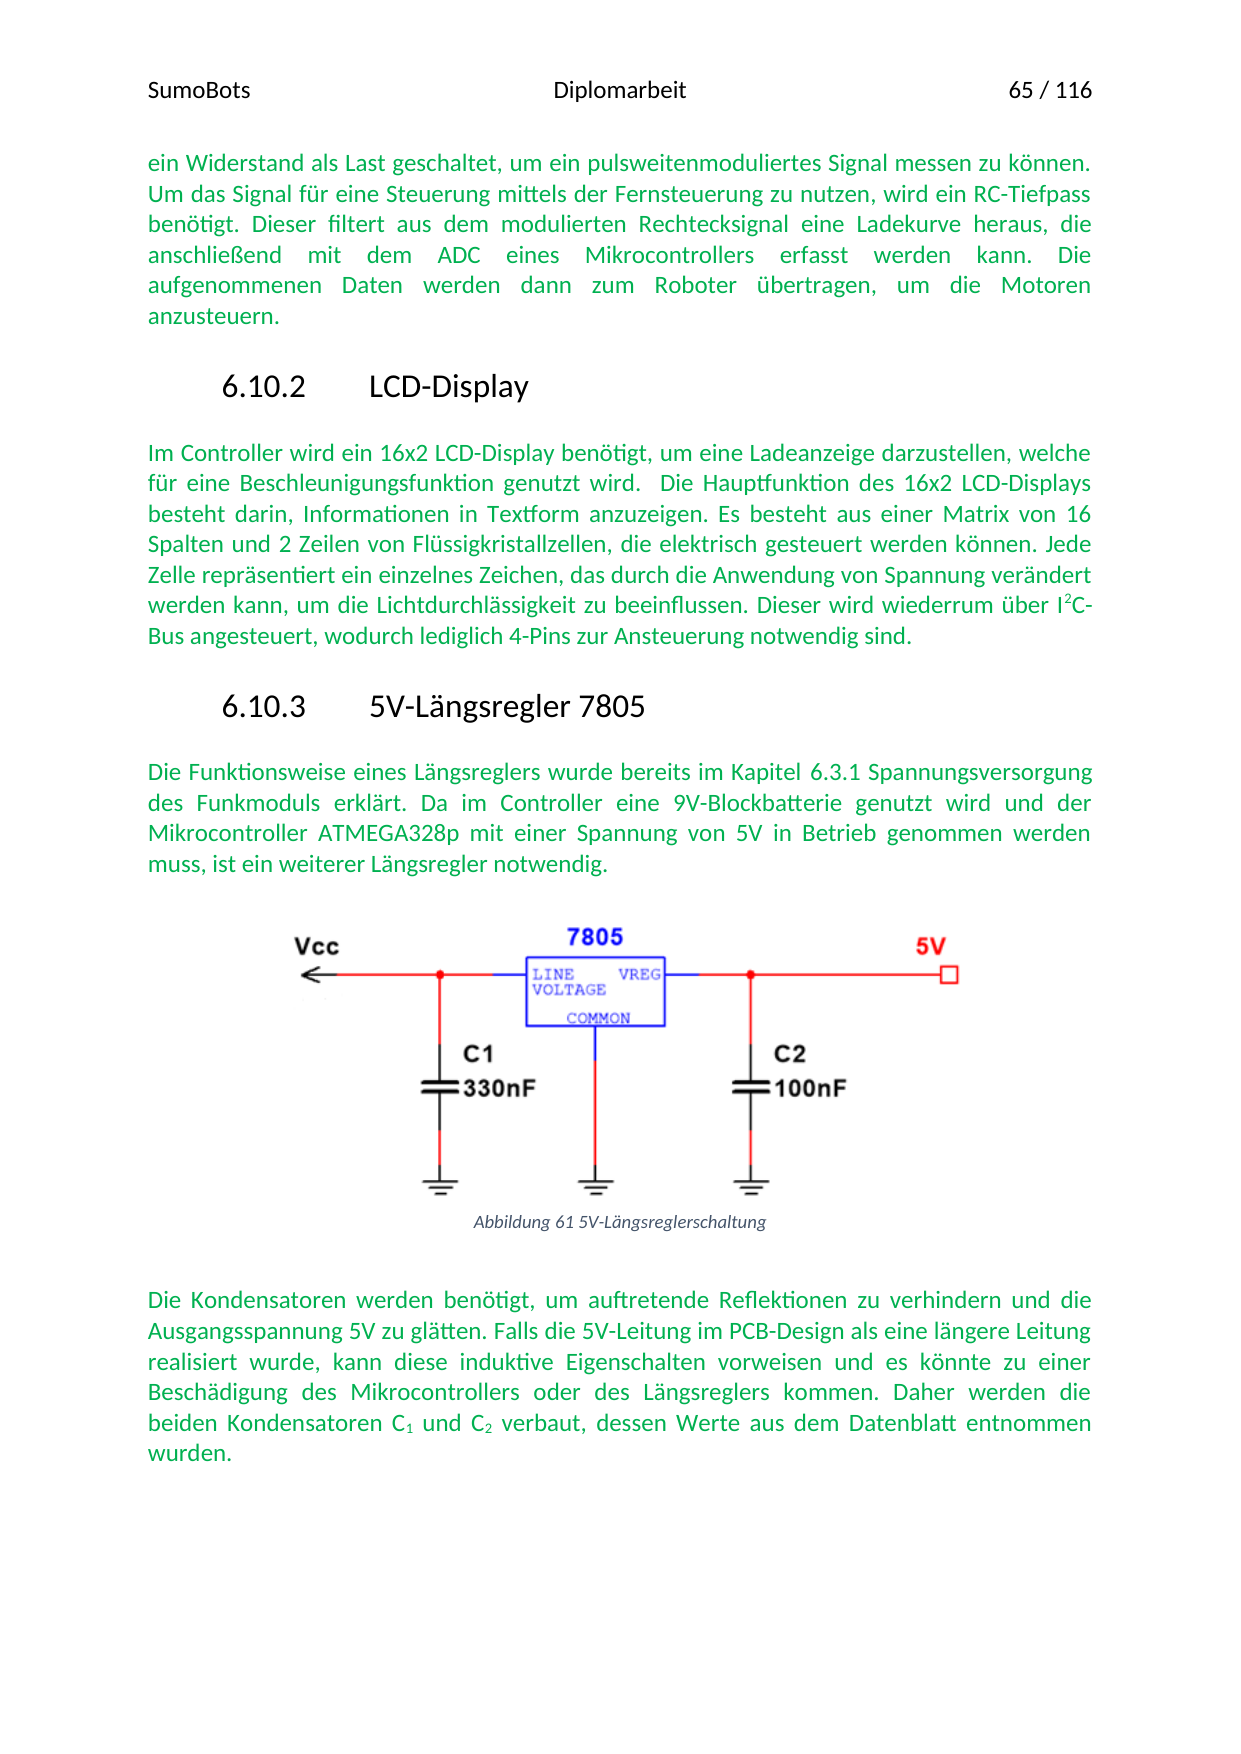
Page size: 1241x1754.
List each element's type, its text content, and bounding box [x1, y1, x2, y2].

text Die Kondensatoren werden benötigt, um auftretende Reflektionen zu verhindern und die Ausgangsspannung 5V zu glätten. Falls die 5V-Leitung im PCB-Design als eine längere Leitung realisiert wurde, kann diese induktive Eigenschalten vorweisen und es könnte zu einer Beschädigung des Mikrocontrollers oder des Längsreglers kommen. Daher werden die beiden Kondensatoren C1 und C2 verbaut, dessen Werte aus dem Datenblatt entnommen wurden. [148, 1284, 1093, 1468]
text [148, 148, 1093, 331]
subtitle 5V-Längsregler 7805 [221, 685, 1093, 726]
text Die Funktionsweise eines Längsreglers wurde bereits im Kapitel 6.3.1 Spannungsversorgung des Funkmoduls erklärt. Da im Controller eine 9V-Blockbatterie genutzt wird und der Mikrocontroller ATMEGA328p mit einer Spannung von 5V in Betrieb genommen werden muss, ist ein weiterer Längsregler notwendig. [148, 756, 1093, 878]
picture [262, 908, 979, 1211]
text Im Controller wird ein 16x2 LCD-Display benötigt, um eine Ladeanzeige darzustellen, welche für eine Beschleunigungsfunktion genutzt wird. Die Hauptfunktion des 16x2 LCD-Displays besteht darin, Informationen in Textform anzuzeigen. Es besteht aus einer Matrix von 16 Spalten und 2 Zeilen von Flüssigkristallzellen, die elektrisch gesteuert werden können. Jede Zelle repräsentiert ein einzelnes Zeichen, das durch die Anwendung von Spannung verändert werden kann, um die Lichtdurchlässigkeit zu beeinflussen. Dieser wird wiederrum über I2C-Bus angesteuert, wodurch lediglich 4-Pins zur Ansteuerung notwendig sind. [148, 437, 1093, 650]
subtitle LCD-Display [221, 365, 1093, 406]
